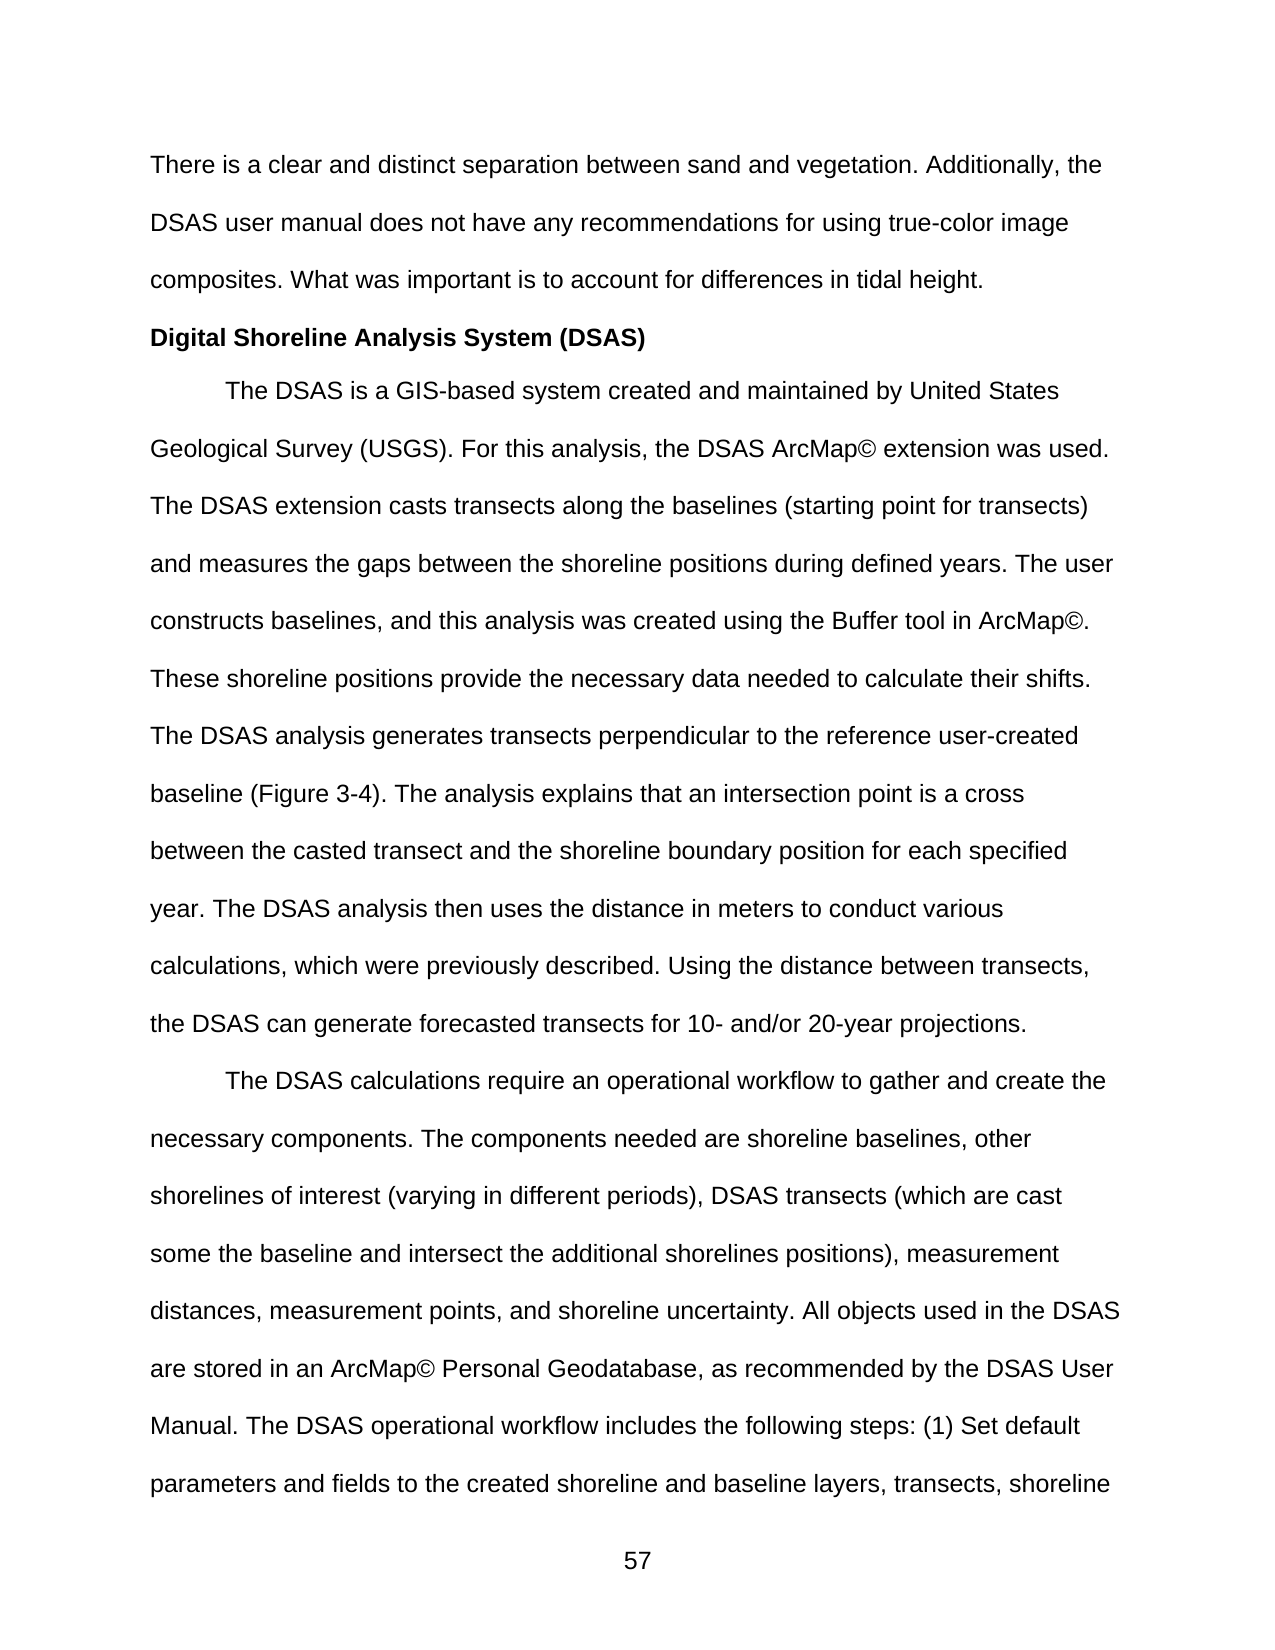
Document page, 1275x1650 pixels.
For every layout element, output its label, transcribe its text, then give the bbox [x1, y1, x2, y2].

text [150, 1066, 1125, 1497]
text The DSAS is a GIS-based system created and maintained by United States Geological Survey (USGS). For this analysis, the DSAS ArcMap© extension was used. The DSAS extension casts transects along the baselines (starting point for transects) and measures the gaps between the shoreline positions during defined years. The user constructs baselines, and this analysis was created using the Buffer tool in ArcMap©. These shoreline positions provide the necessary data needed to calculate their shifts. The DSAS analysis generates transects perpendicular to the reference user-created baseline (Figure 3-4). The analysis explains that an intersection point is a cross between the casted transect and the shoreline boundary position for each specified year. The DSAS analysis then uses the distance in meters to conduct various calculations, which were previously described. Using the distance between transects, the DSAS can generate forecasted transects for 10- and/or 20-year projections. [150, 376, 1125, 1037]
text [150, 150, 1125, 294]
subtitle Digital Shoreline Analysis System (DSAS) [150, 322, 1125, 351]
